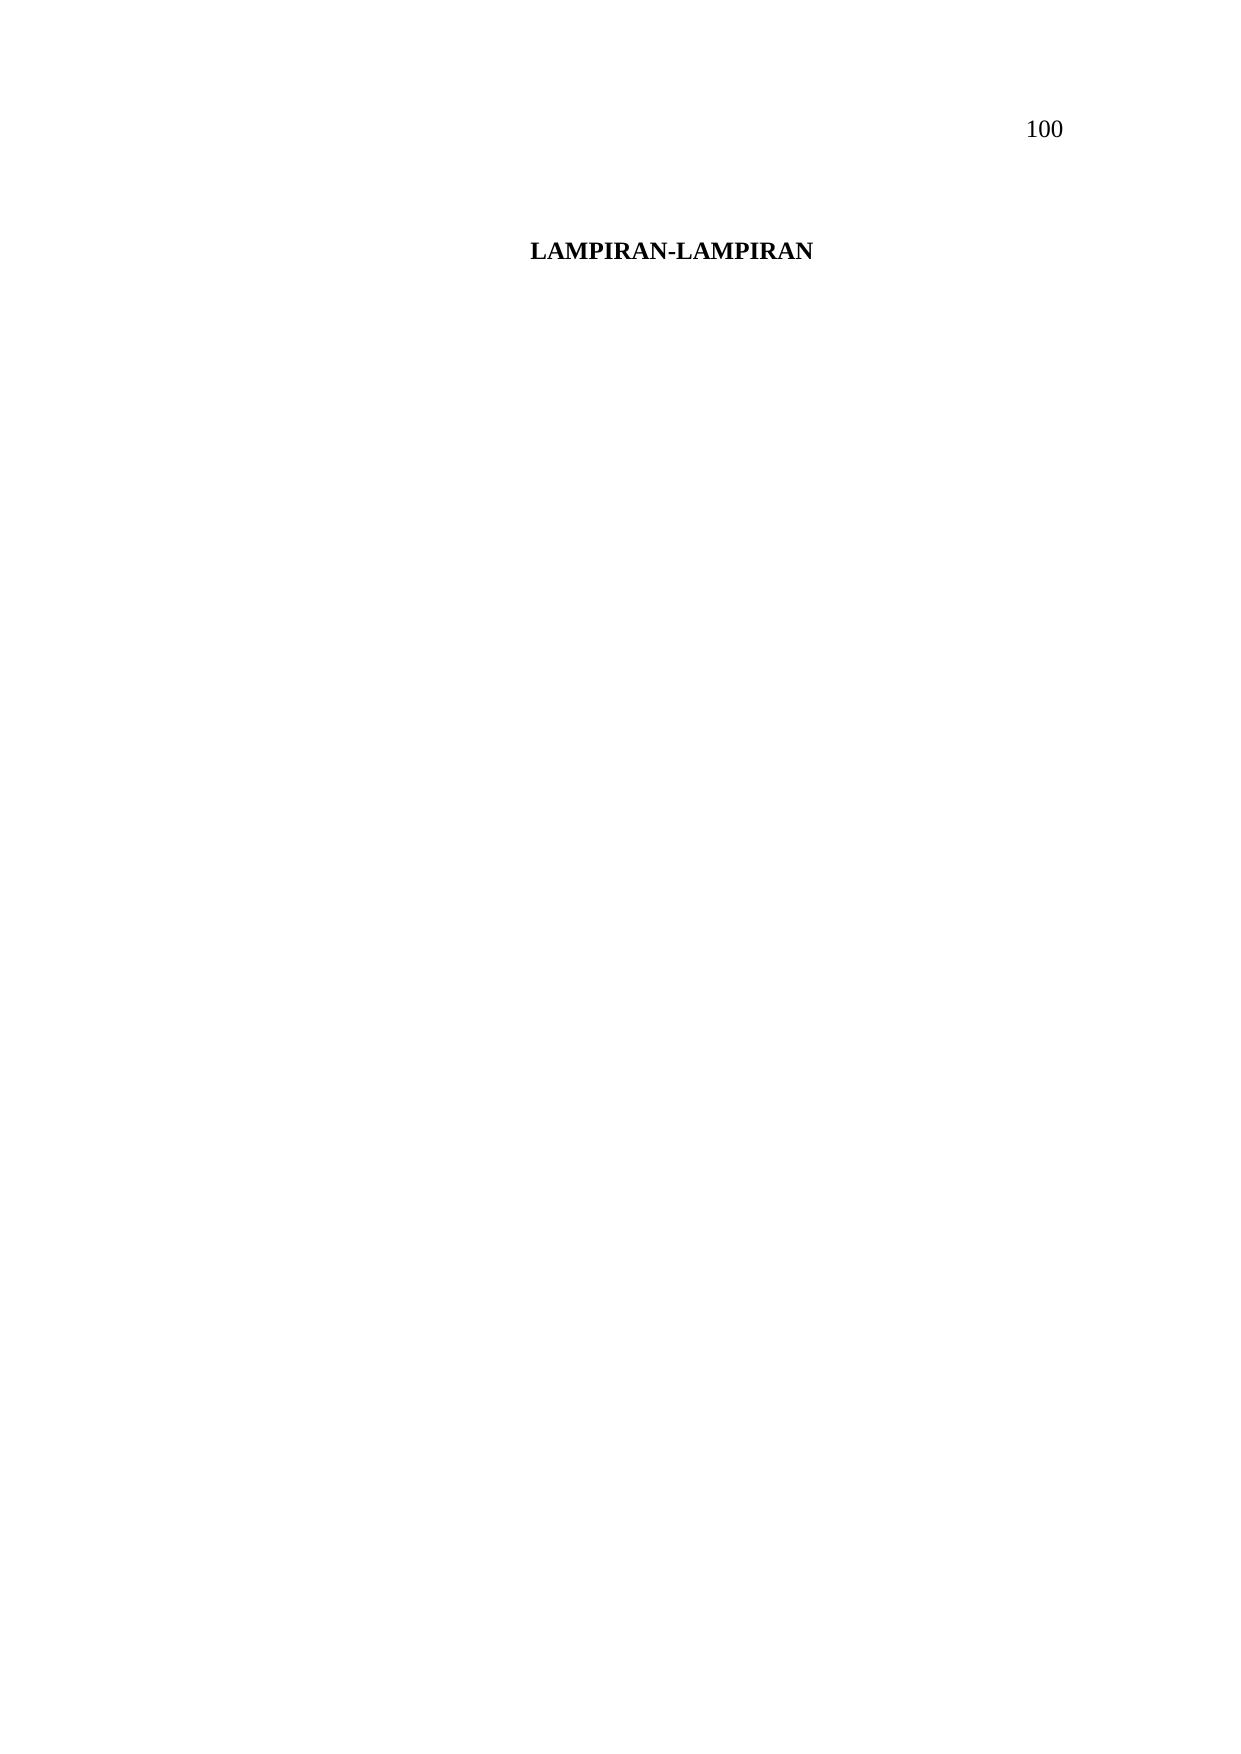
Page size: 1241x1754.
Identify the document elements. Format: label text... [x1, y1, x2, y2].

subtitle LAMPIRAN-LAMPIRAN [236, 236, 1107, 265]
